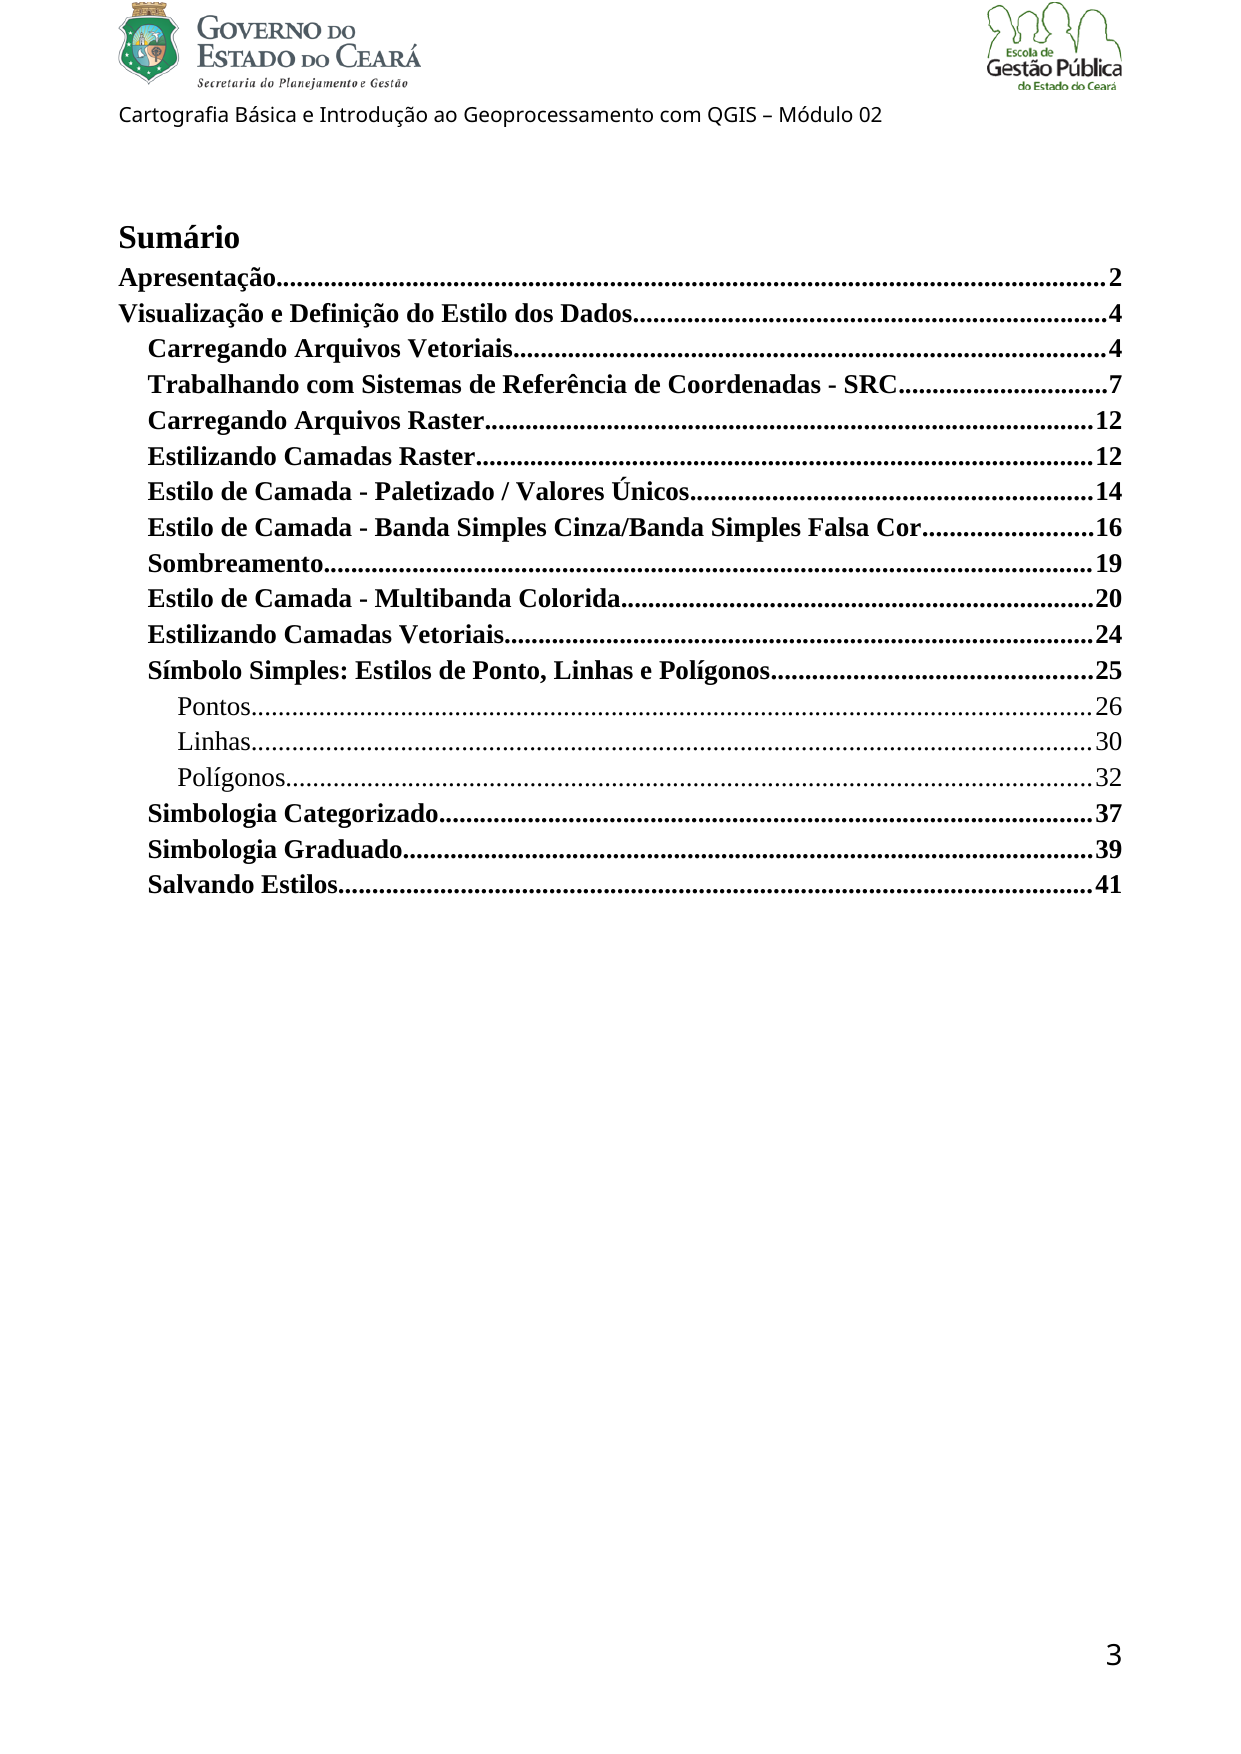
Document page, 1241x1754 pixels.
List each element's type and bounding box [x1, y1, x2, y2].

picture [118, 2, 1122, 90]
